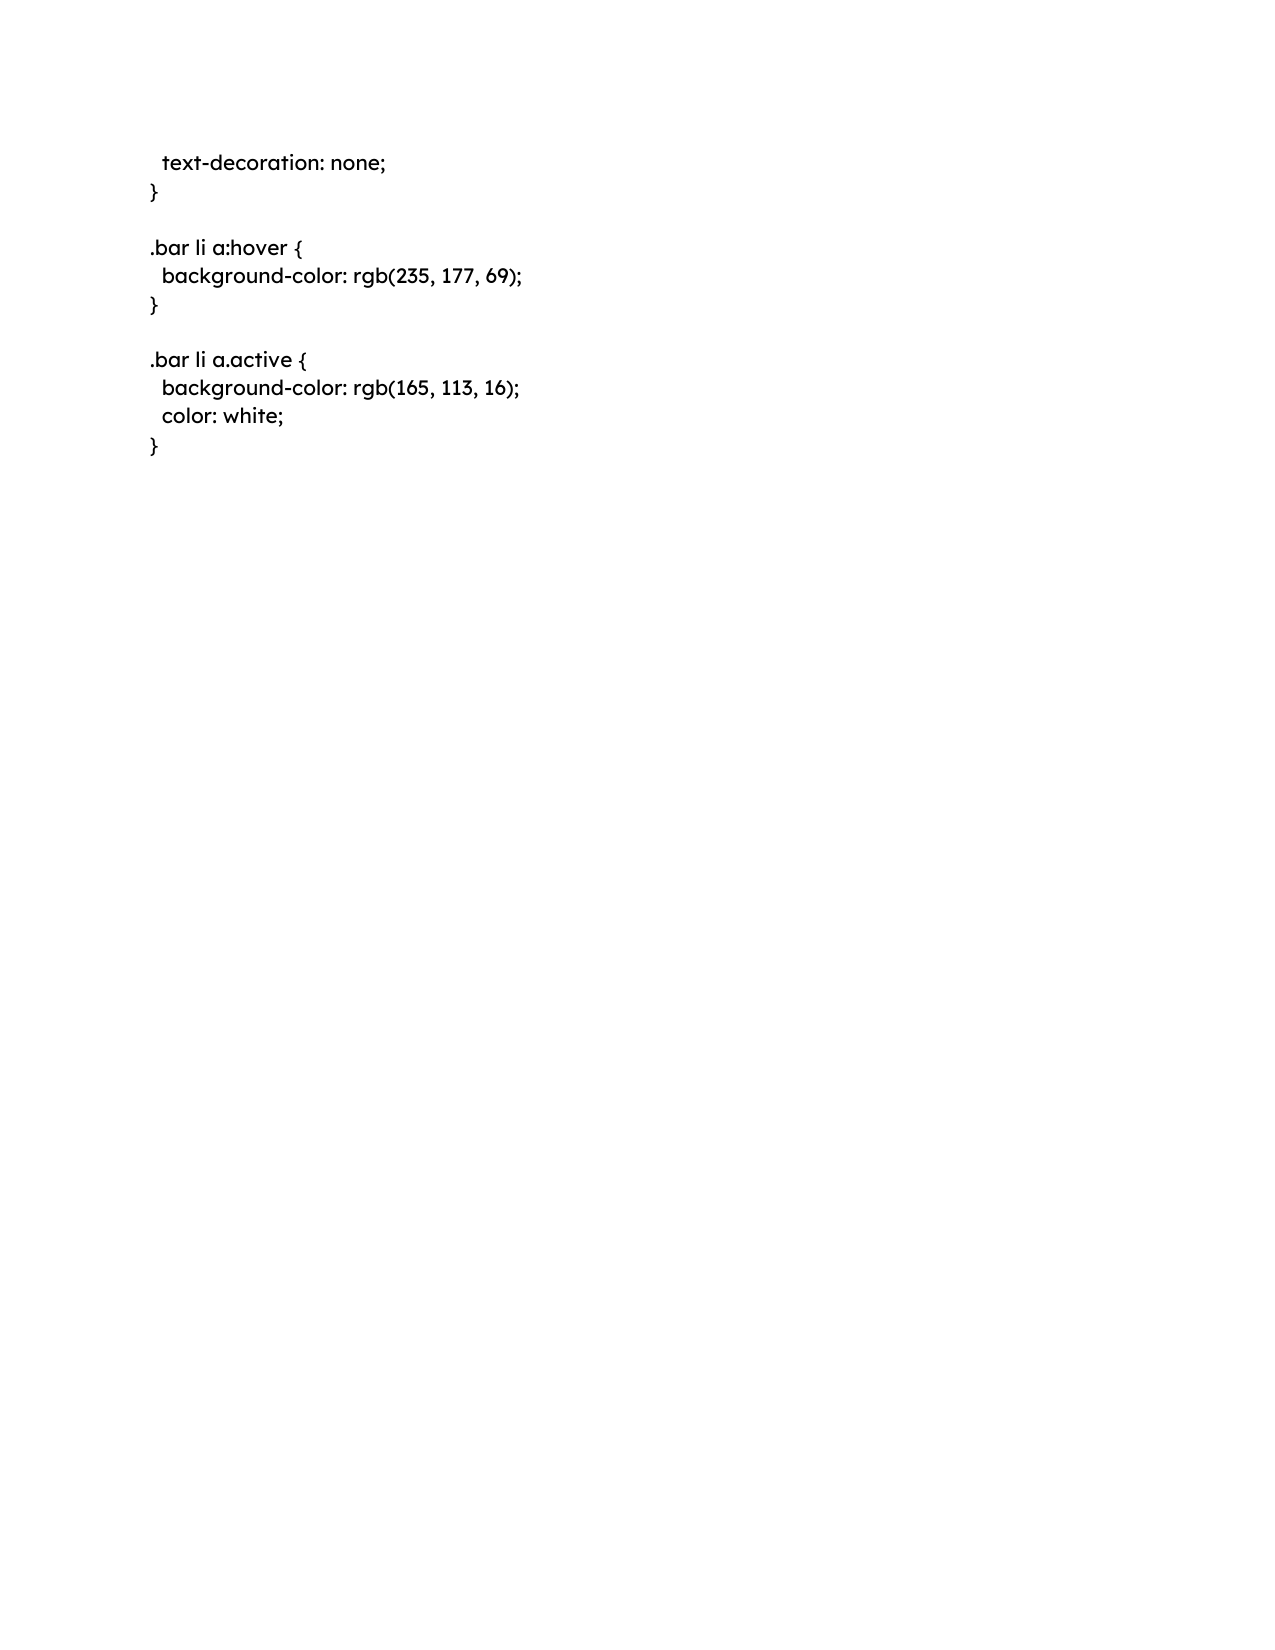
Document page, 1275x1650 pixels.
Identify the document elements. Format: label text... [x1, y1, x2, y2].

text } [150, 291, 1125, 317]
text background-color: rgb(235, 177, 69); [150, 262, 1125, 288]
text .bar li a:hover { [150, 234, 1125, 260]
text background-color: rgb(165, 113, 16); [150, 375, 1125, 401]
text } [150, 178, 1125, 204]
text } [150, 431, 1125, 457]
text .bar li a.active { [150, 347, 1125, 373]
text text-decoration: none; [150, 150, 1125, 176]
text color: white; [150, 403, 1125, 429]
